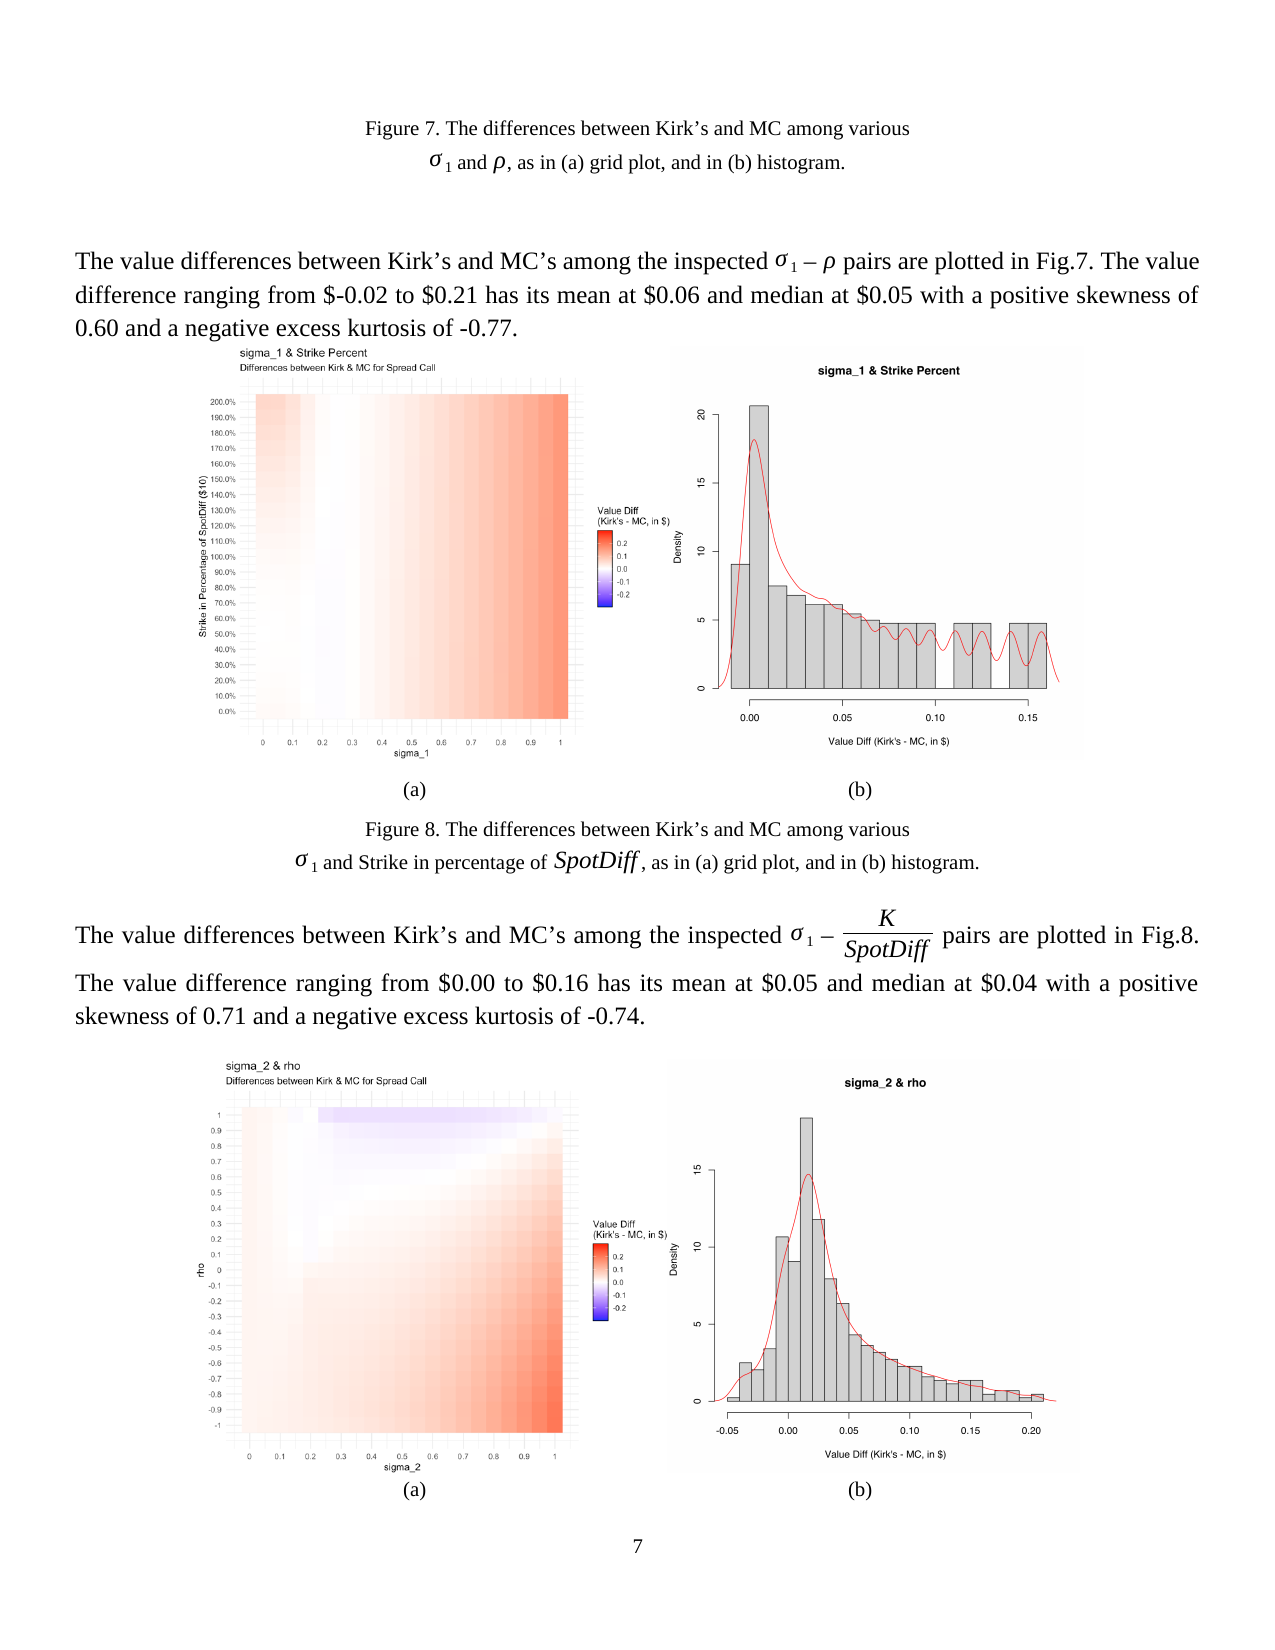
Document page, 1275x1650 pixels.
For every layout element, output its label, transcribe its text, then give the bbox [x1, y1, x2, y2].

text Figure 8. The differences between Kirk’s and MC among various and Strike in percentage of , as in (a) grid plot, and in (b) histogram. [75, 817, 1200, 876]
picture [194, 1059, 1081, 1473]
text (a) (b) [75, 1477, 1200, 1501]
text (a) (b) [75, 776, 1200, 801]
text Figure 7. The differences between Kirk’s and MC among various and , as in (a) grid plot, and in (b) histogram. [75, 116, 1200, 176]
picture [197, 346, 1084, 760]
text The value differences between Kirk’s and MC’s among the inspected – pairs are plotted in Fig.8. The value difference ranging from $0.00 to $0.16 has its mean at $0.05 and median at $0.04 with a positive skewness of 0.71 and a negative excess kurtosis of -0.74. [75, 905, 1200, 1030]
text The value differences between Kirk’s and MC’s among the inspected – pairs are plotted in Fig.7. The value difference ranging from $-0.02 to $0.21 has its mean at $0.06 and median at $0.05 with a positive skewness of 0.60 and a negative excess kurtosis of -0.77. [75, 244, 1200, 342]
